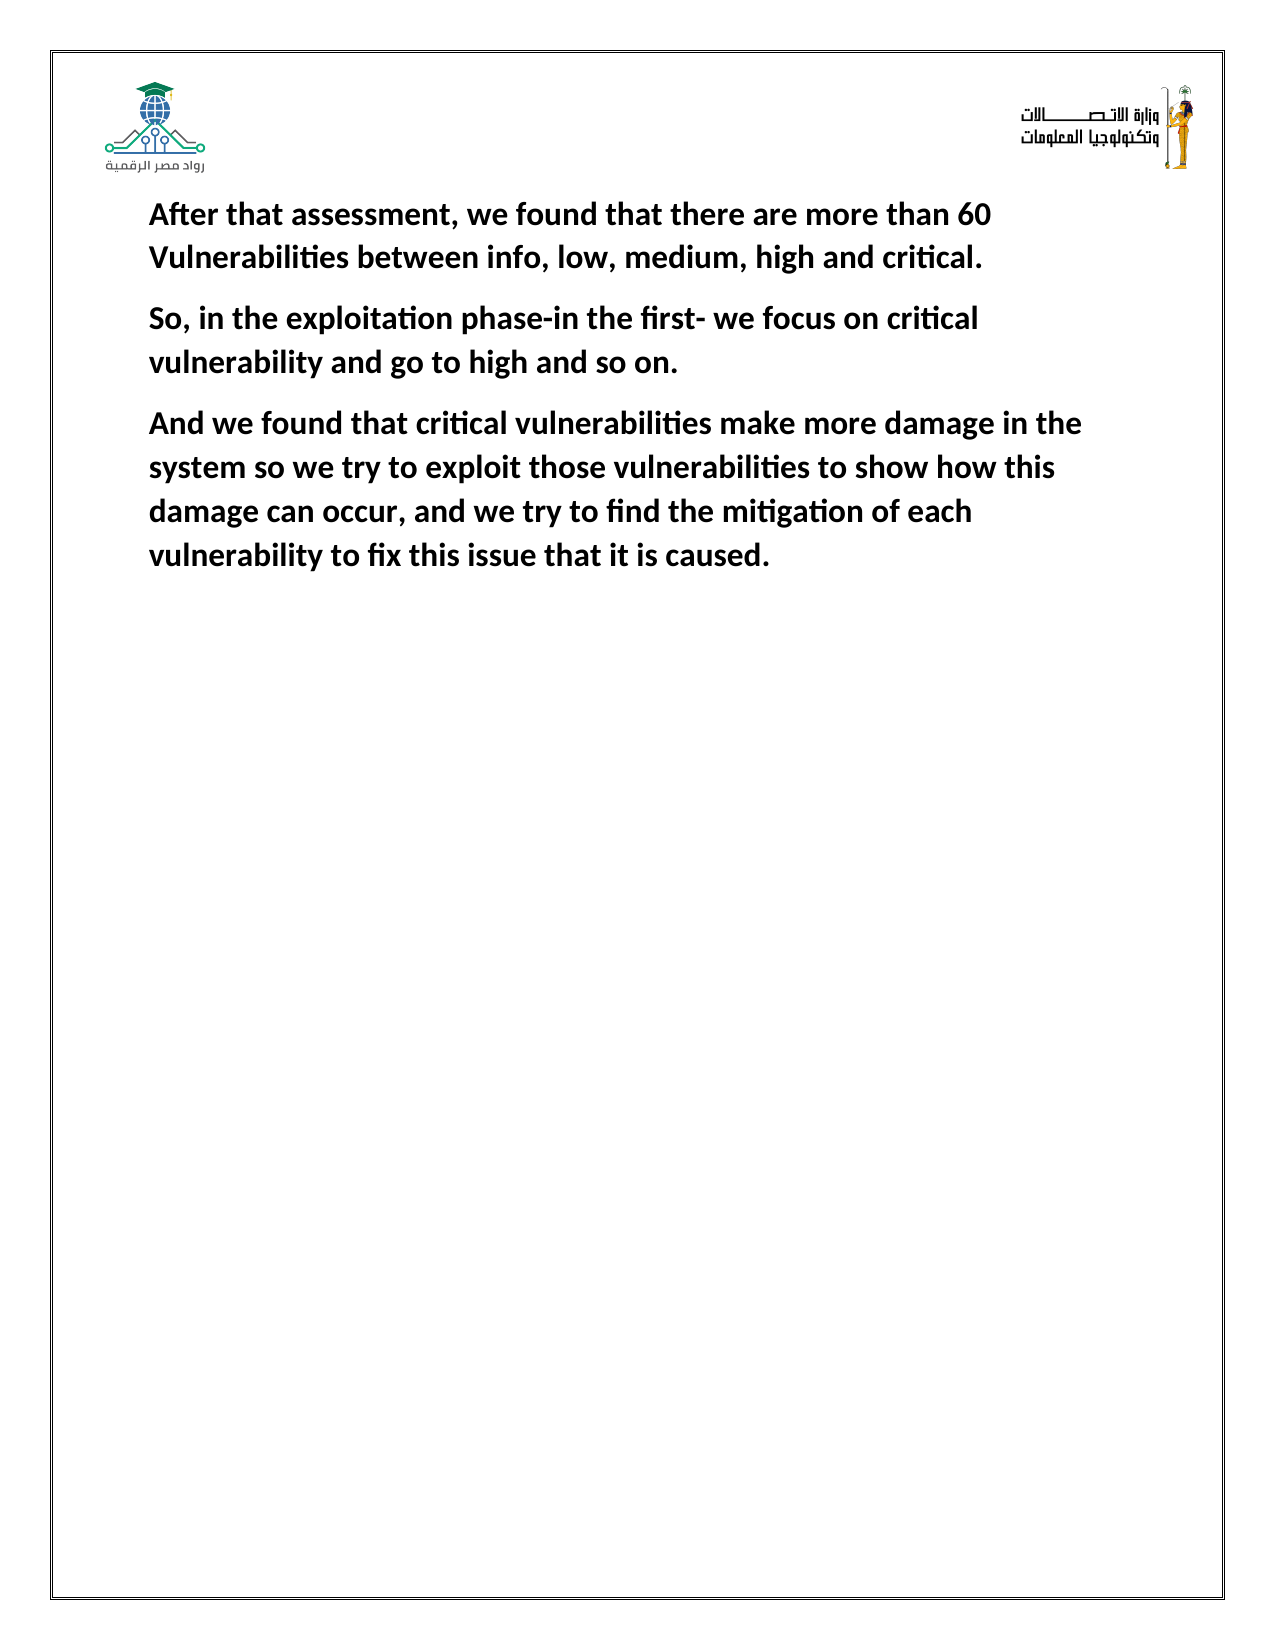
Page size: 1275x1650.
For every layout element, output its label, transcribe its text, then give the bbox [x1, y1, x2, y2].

text After that assessment, we found that there are more than 60 Vulnerabilities between info, low, medium, high and critical. [148, 148, 1126, 277]
picture [1015, 82, 1204, 174]
text And we found that critical vulnerabilities make more damage in the system so we try to exploit those vulnerabilities to show how this damage can occur, and we try to find the mitigation of each vulnerability to fix this issue that it is caused. [148, 402, 1126, 574]
text So, in the exploitation phase-in the first- we focus on critical vulnerability and go to high and so on. [148, 297, 1126, 382]
picture [53, 66, 260, 190]
